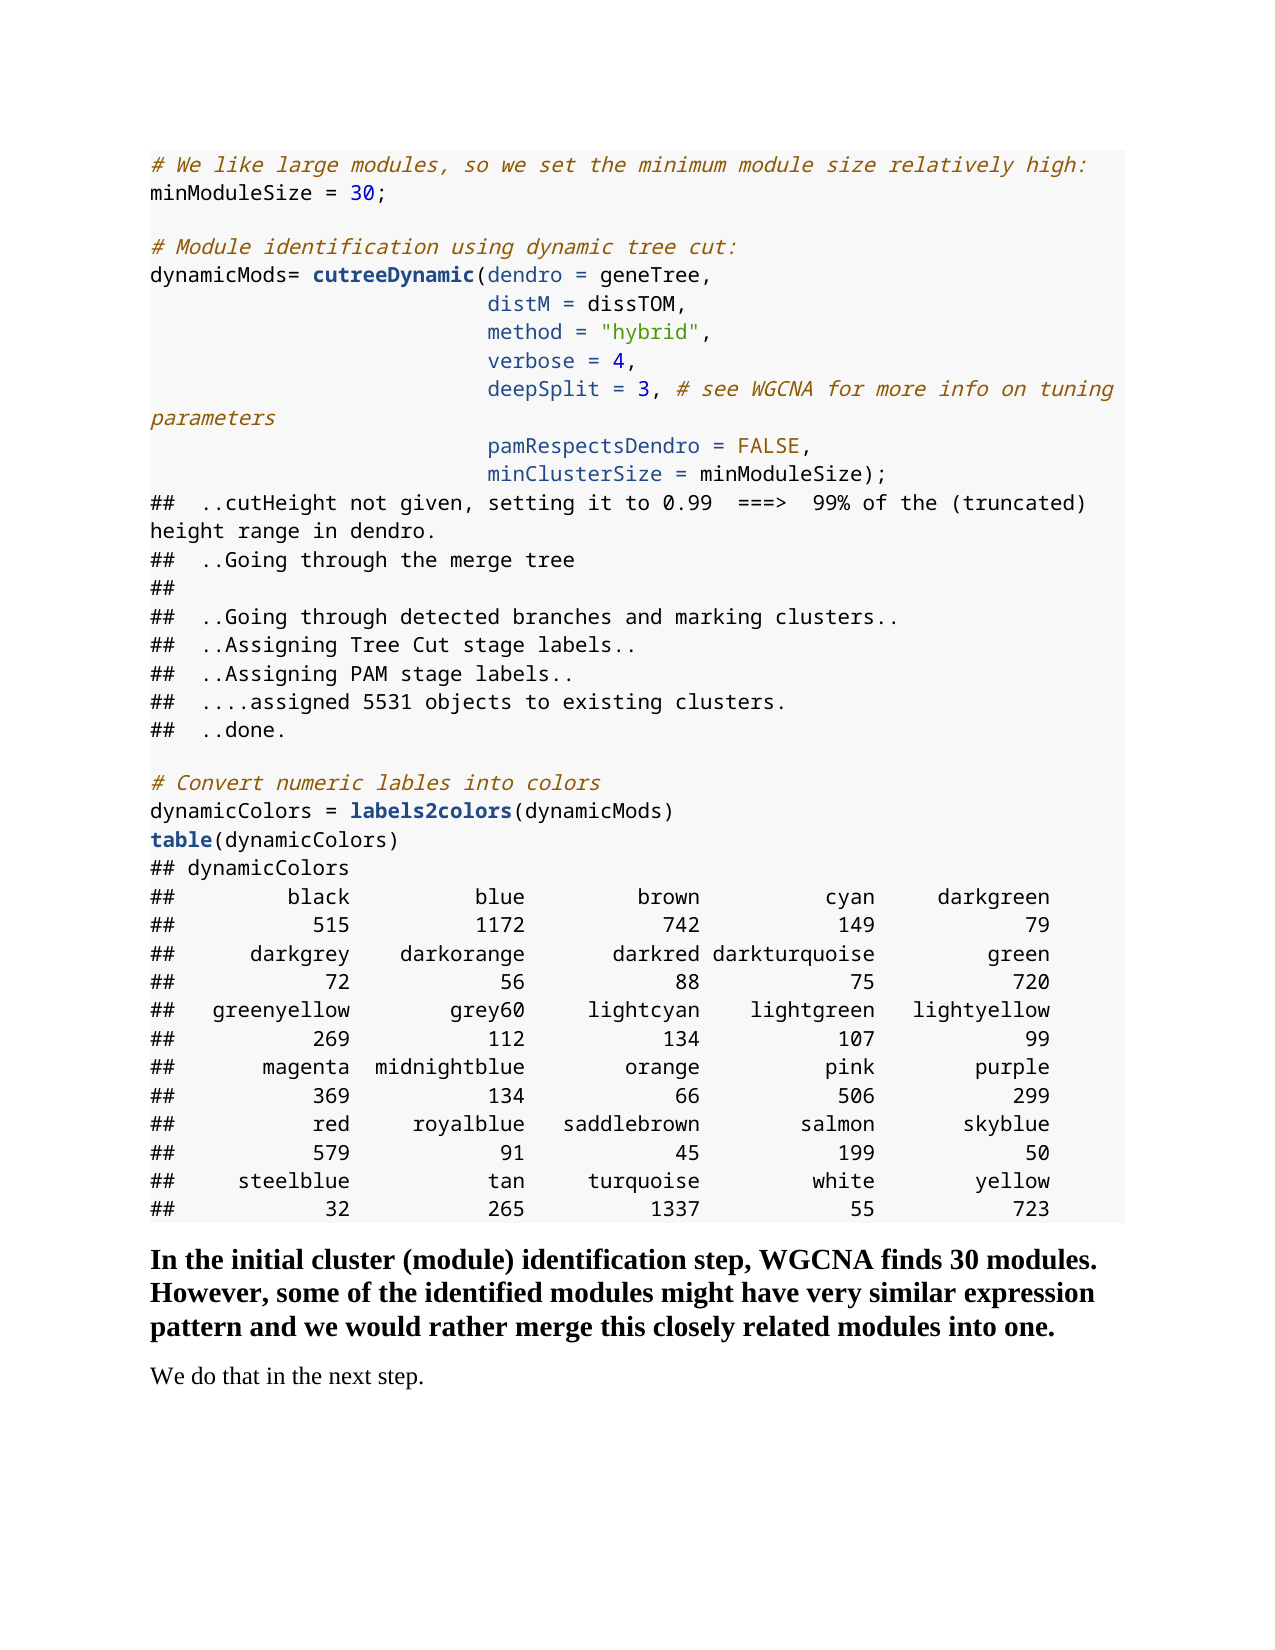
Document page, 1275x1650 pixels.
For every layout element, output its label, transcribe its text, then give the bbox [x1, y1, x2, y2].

text ## ..cutHeight not given, setting it to 0.99 ===> 99% of the (truncated) height range in dendro. ## ..Going through the merge tree ## ## ..Going through detected branches and marking clusters.. ## ..Assigning Tree Cut stage labels.. ## ..Assigning PAM stage labels.. ## ....assigned 5531 objects to existing clusters. ## ..done. [150, 488, 1125, 744]
text We do that in the next step. [150, 1361, 1125, 1390]
text # Convert numeric lables into colors dynamicColors = labels2colors(dynamicMods) table(dynamicColors) [400, 768, 1125, 853]
text ## dynamicColors ## black blue brown cyan darkgreen ## 515 1172 742 149 79 ## darkgrey darkorange darkred darkturquoise green ## 72 56 88 75 720 ## greenyellow grey60 lightcyan lightgreen lightyellow ## 269 112 134 107 99 ## magenta midnightblue orange pink purple ## 369 134 66 506 299 ## red royalblue saddlebrown salmon skyblue ## 579 91 45 199 50 ## steelblue tan turquoise white yellow ## 32 265 1337 55 723 [150, 853, 1125, 1223]
text In the initial cluster (module) identification step, WGCNA finds 30 modules. However, some of the identified modules might have very similar expression pattern and we would rather merge this closely related modules into one. [150, 1242, 1125, 1342]
text # We like large modules, so we set the minimum module size relatively high: minModuleSize = 30; # Module identification using dynamic tree cut: dynamicMods= cutreeDynamic(dendro = geneTree, distM = dissTOM, method = "hybrid", verbose = 4, deepSplit = 3, # see WGCNA for more info on tuning parameters pamRespectsDendro = FALSE, minClusterSize = minModuleSize); [150, 150, 1125, 488]
